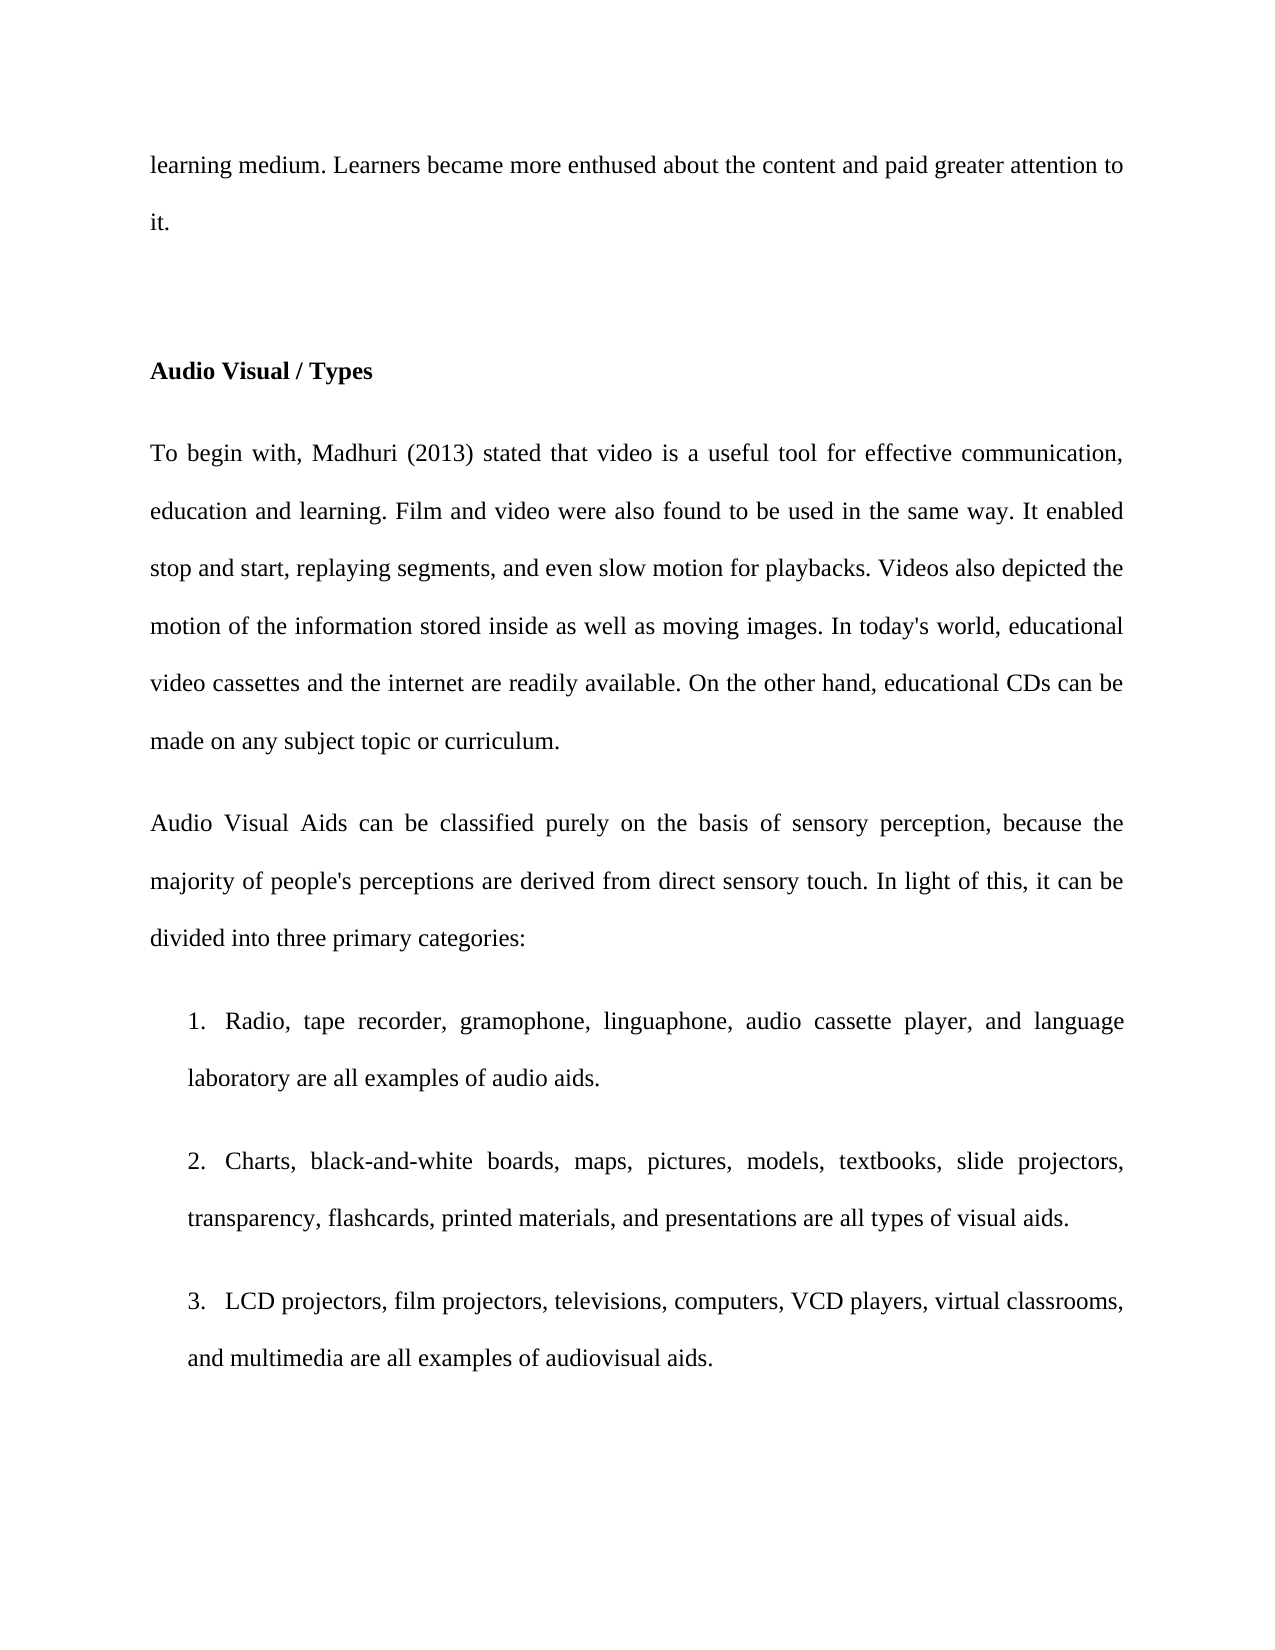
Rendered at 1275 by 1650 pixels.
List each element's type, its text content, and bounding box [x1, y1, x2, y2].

text 1. Radio, tape recorder, gramophone, linguaphone, audio cassette player, and language laboratory are all examples of audio aids. [187, 1006, 1125, 1092]
text Audio Visual Aids can be classified purely on the basis of sensory perception, because the majority of people's perceptions are derived from direct sensory touch. In light of this, it can be divided into three primary categories: [150, 808, 1125, 952]
text 3. LCD projectors, film projectors, televisions, computers, VCD players, virtual classrooms, and multimedia are all examples of audiovisual aids. [187, 1286, 1125, 1372]
text 2. Charts, black-and-white boards, maps, pictures, models, textbooks, slide projectors, transparency, flashcards, printed materials, and presentations are all types of visual aids. [187, 1146, 1125, 1232]
text To begin with, Madhuri (2013) stated that video is a useful tool for effective communication, education and learning. Film and video were also found to be used in the same way. It enabled stop and start, replaying segments, and even slow motion for playbacks. Videos also depicted the motion of the information stored inside as well as moving images. In today's world, educational video cassettes and the internet are readily available. On the other hand, educational CDs can be made on any subject topic or curriculum. [150, 438, 1125, 754]
text Audio Visual / Types [150, 356, 1125, 384]
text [150, 150, 1125, 236]
